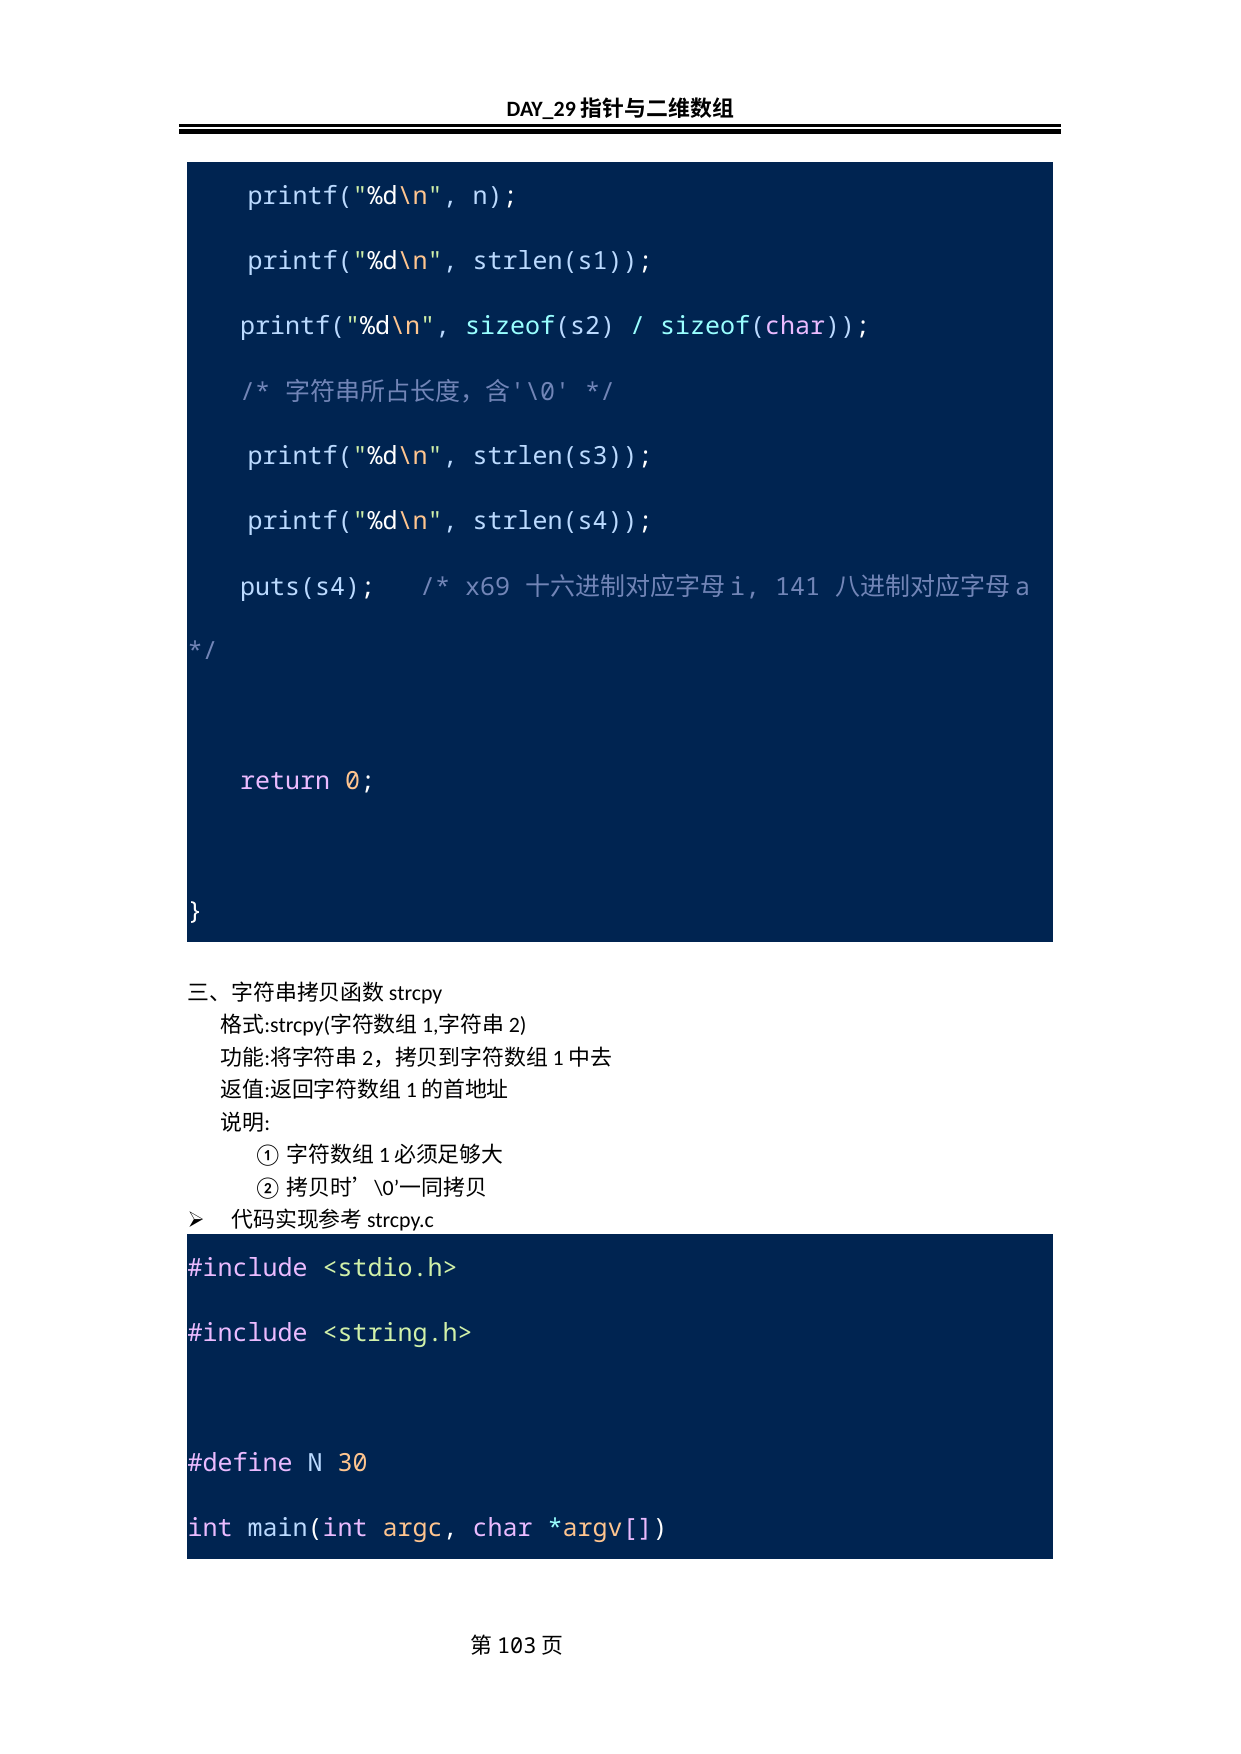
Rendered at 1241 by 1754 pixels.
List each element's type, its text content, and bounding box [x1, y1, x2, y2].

text /* 字符串所占长度，含'\0' */ [187, 357, 1053, 422]
text printf("%d\n", strlen(s3)); [187, 422, 1053, 487]
text int main(int argc, char *argv[]) [187, 1494, 1053, 1559]
text printf("%d\n", strlen(s1)); [187, 227, 1053, 292]
list 说明: [187, 1104, 1053, 1137]
list 代码实现参考strcpy.c [187, 1202, 1053, 1234]
list 字符串拷贝函数strcpy [187, 974, 1053, 1007]
list ①字符数组1必须足够大 [220, 1137, 1053, 1169]
list 格式:strcpy(字符数组1,字符串2) [187, 1007, 1053, 1039]
list 功能:将字符串2，拷贝到字符数组1中去 [187, 1039, 1053, 1072]
text #include <string.h> [187, 1299, 1053, 1364]
list 返值:返回字符数组1的首地址 [187, 1072, 1053, 1104]
text printf("%d\n", n); [187, 162, 1053, 227]
text } [187, 877, 1053, 942]
text printf("%d\n", strlen(s4)); [187, 487, 1053, 552]
text #define N 30 [187, 1429, 1053, 1494]
text return 0; [187, 747, 1053, 812]
text #include <stdio.h> [187, 1234, 1053, 1299]
text printf("%d\n", sizeof(s2) / sizeof(char)); [187, 292, 1053, 357]
list ②拷贝时’\0’一同拷贝 [220, 1169, 1053, 1202]
text puts(s4); /* x69 十六进制对应字母i, 141 八进制对应字母a */ [187, 552, 1053, 682]
